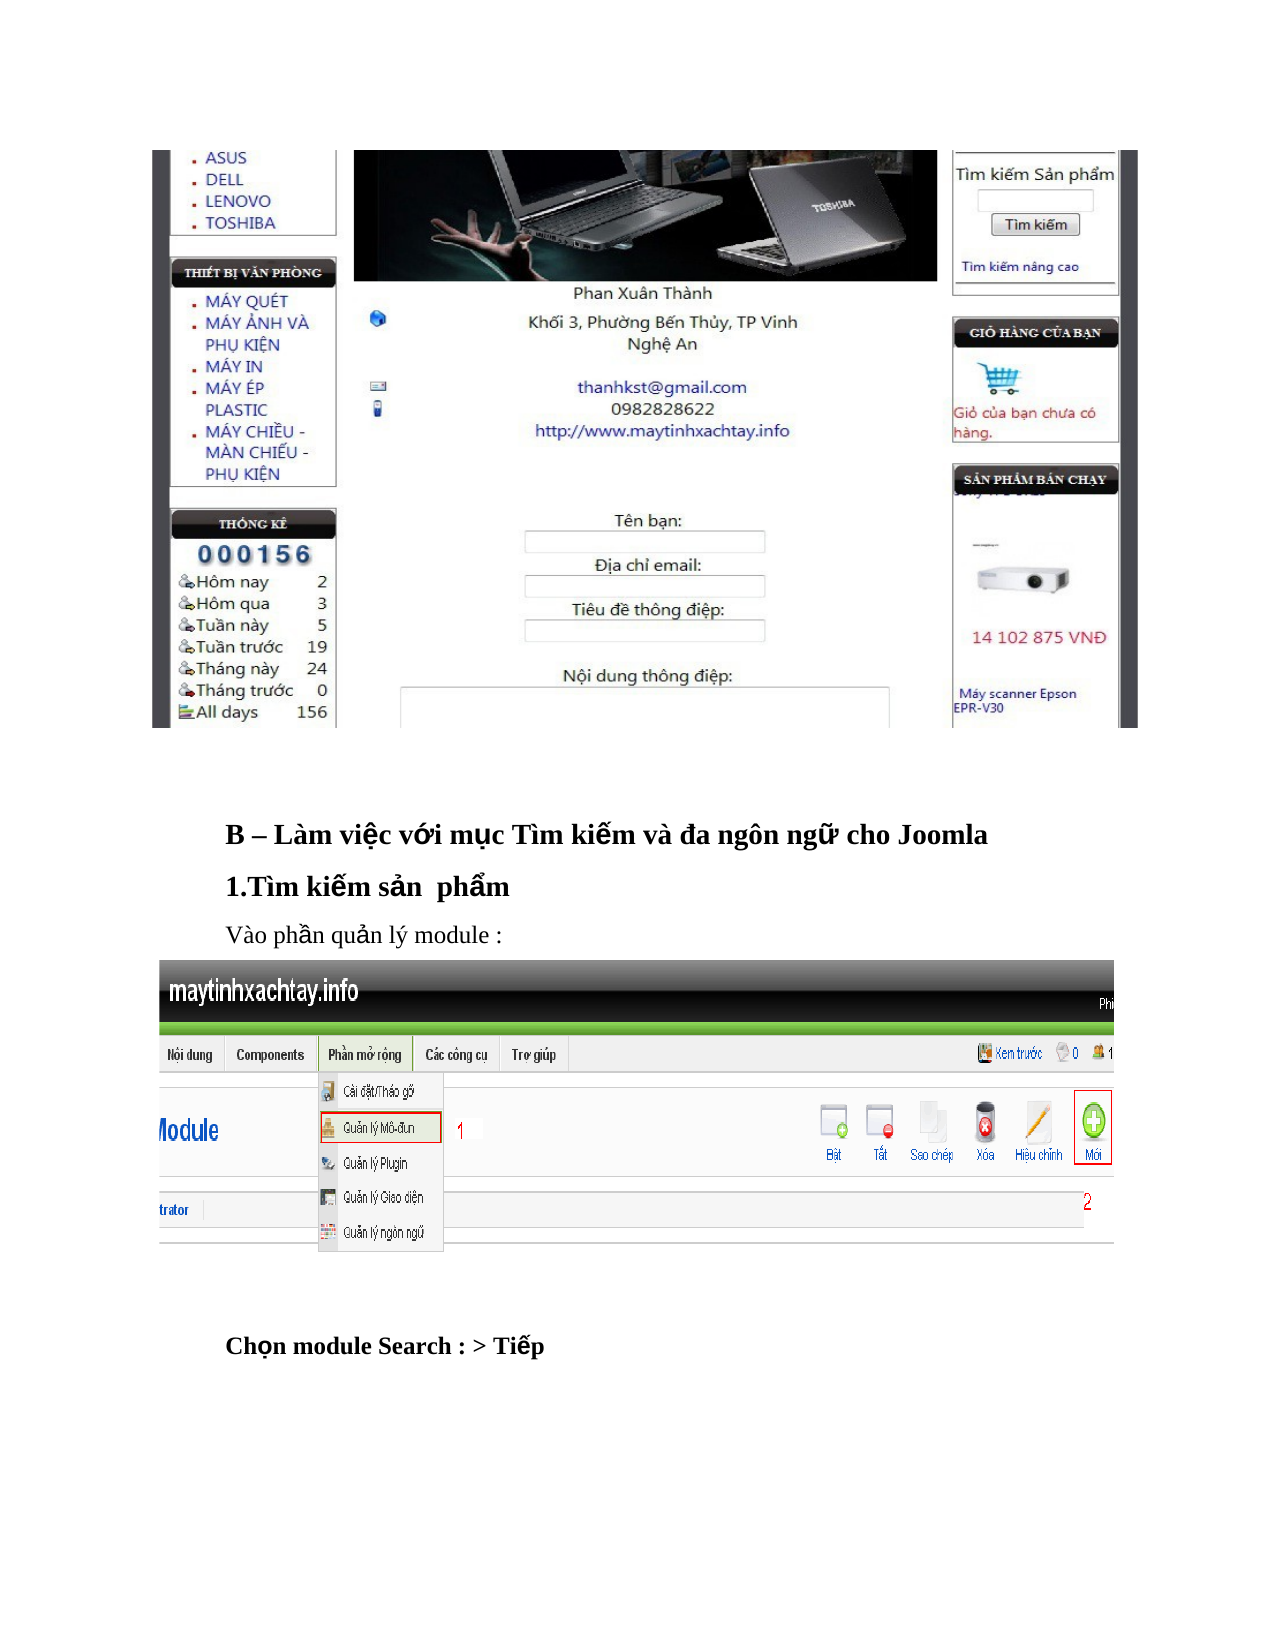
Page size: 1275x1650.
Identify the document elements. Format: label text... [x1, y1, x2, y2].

picture [150, 150, 1139, 728]
text B – Làm việc với mục Tìm kiếm và đa ngôn ngữ cho Joomla 1.Tìm kiếm sản phẩm [225, 817, 1060, 903]
text Vào phần quản lý module : [225, 921, 1156, 950]
picture [159, 960, 1114, 1261]
text Chọn module Search : ­­> Tiếp [225, 1331, 1156, 1360]
